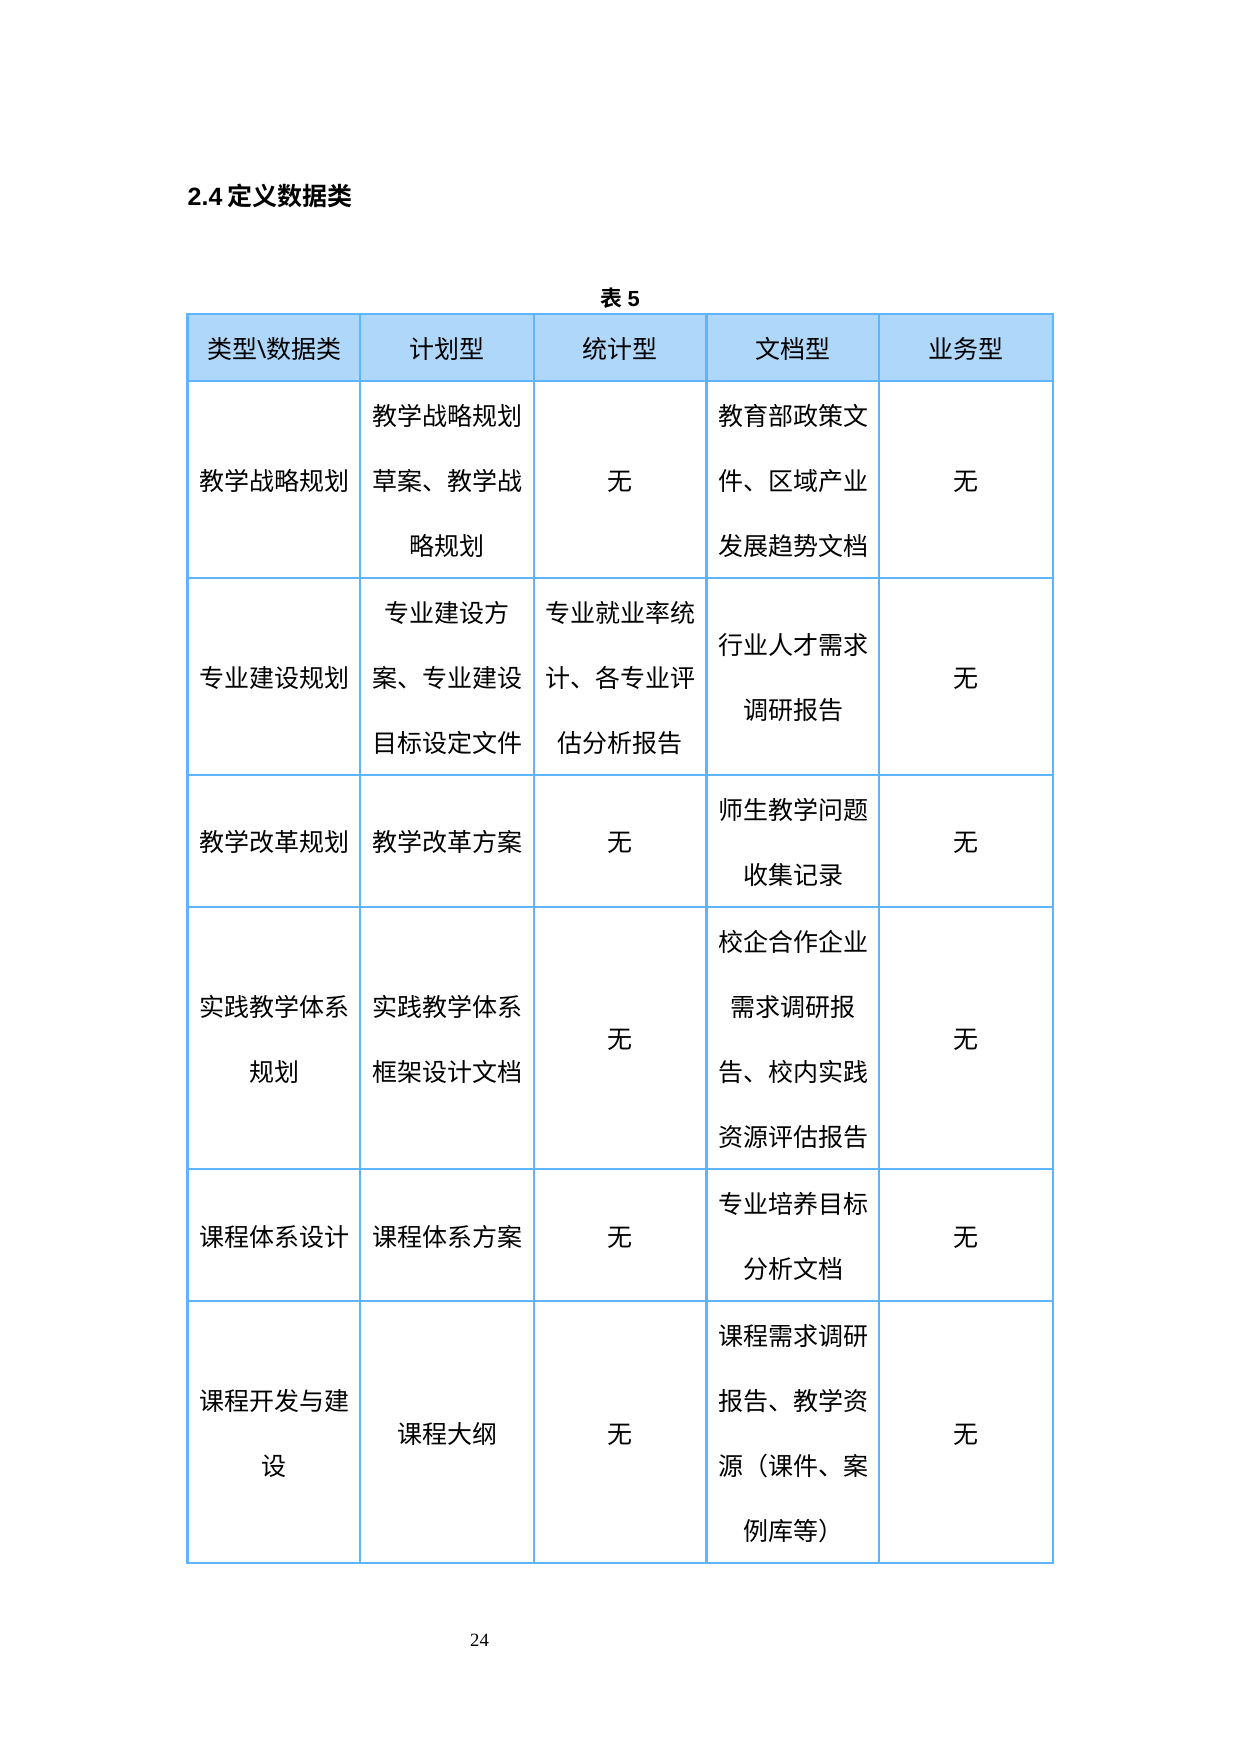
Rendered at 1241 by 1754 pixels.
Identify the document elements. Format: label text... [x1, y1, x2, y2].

table_cell 校企合作企业需求调研报告、校内实践资源评估报告 [708, 908, 878, 1168]
table_cell 教学战略规划 [189, 382, 359, 577]
table_cell 课程开发与建设 [189, 1302, 359, 1562]
table_cell 无 [535, 1170, 705, 1300]
table_header 计划型 [361, 315, 533, 380]
table_cell 无 [535, 1302, 705, 1562]
table_cell 教育部政策文件、区域产业发展趋势文档 [708, 382, 878, 577]
table_header 业务型 [880, 315, 1052, 380]
table_cell 专业培养目标分析文档 [708, 1170, 878, 1300]
table_header 统计型 [535, 315, 705, 380]
table_cell 无 [880, 1170, 1052, 1300]
table_cell 实践教学体系规划 [189, 908, 359, 1168]
table_cell 师生教学问题收集记录 [708, 776, 878, 906]
table_cell 无 [880, 908, 1052, 1168]
table_cell 教学改革规划 [189, 776, 359, 906]
table_cell 无 [880, 776, 1052, 906]
table_cell 无 [880, 579, 1052, 774]
table_cell 专业建设方案、专业建设目标设定文件 [361, 579, 533, 774]
text 表 5 [187, 280, 1053, 313]
table_cell 无 [535, 908, 705, 1168]
table_cell 课程需求调研报告、教学资源（课件、案例库等） [708, 1302, 878, 1562]
subtitle 2.4定义数据类 [187, 162, 1053, 227]
table_cell 实践教学体系框架设计文档 [361, 908, 533, 1168]
table_cell 课程体系方案 [361, 1170, 533, 1300]
table_header 文档型 [708, 315, 878, 380]
table_cell 无 [880, 1302, 1052, 1562]
table_cell 专业建设规划 [189, 579, 359, 774]
table_cell 无 [880, 382, 1052, 577]
table_cell 无 [535, 776, 705, 906]
table_cell 专业就业率统计、各专业评估分析报告 [535, 579, 705, 774]
table_header 类型\数据类 [189, 315, 359, 380]
table_cell 教学改革方案 [361, 776, 533, 906]
table_cell 教学战略规划草案、教学战略规划 [361, 382, 533, 577]
table_cell 无 [535, 382, 705, 577]
table_cell 课程大纲 [361, 1302, 533, 1562]
table_cell 行业人才需求调研报告 [708, 579, 878, 774]
table_cell 课程体系设计 [189, 1170, 359, 1300]
